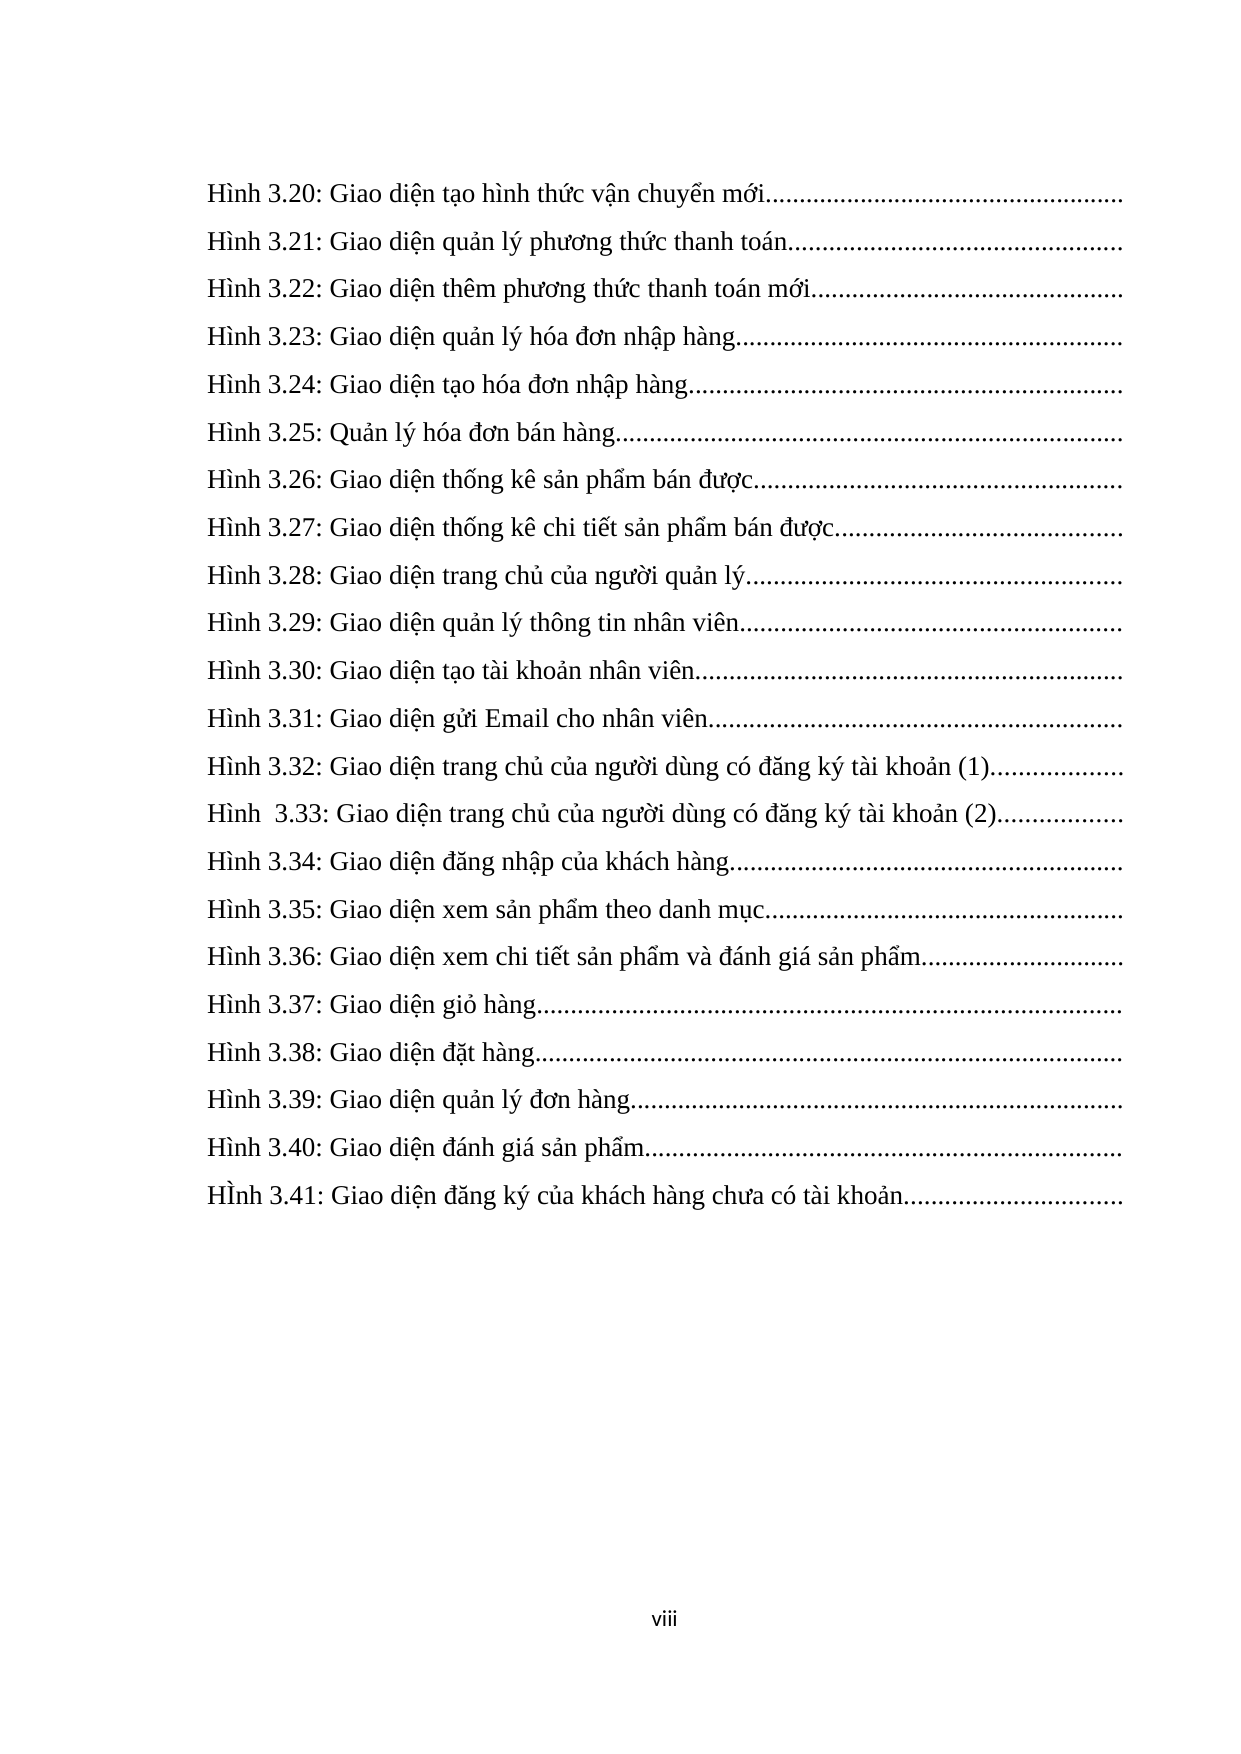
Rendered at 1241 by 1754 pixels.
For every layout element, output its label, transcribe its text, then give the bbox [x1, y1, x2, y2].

text Hình 3.33: Giao diện trang chủ của người dùng có đăng ký tài khoản (2). 84 [207, 797, 1122, 828]
text Hình 3.37: Giao diện giỏ hàng. 88 [207, 988, 1122, 1019]
text Hình 3.31: Giao diện gửi Email cho nhân viên. 82 [207, 702, 1122, 733]
text Hình 3.26: Giao diện thống kê sản phẩm bán được. 78 [207, 463, 1122, 494]
text Hình 3.36: Giao diện xem chi tiết sản phẩm và đánh giá sản phẩm. 87 [207, 941, 1122, 972]
text Hình 3.25: Quản lý hóa đơn bán hàng. 78 [207, 416, 1122, 447]
text Hình 3.20: Giao diện tạo hình thức vận chuyển mới. 75 [207, 177, 1122, 208]
text Hình 3.39: Giao diện quản lý đơn hàng. 90 [207, 1084, 1122, 1115]
text Hình 3.27: Giao diện thống kê chi tiết sản phẩm bán được. 79 [207, 511, 1122, 542]
text Hình 3.29: Giao diện quản lý thông tin nhân viên. 80 [207, 607, 1122, 638]
text Hình 3.34: Giao diện đăng nhập của khách hàng. 85 [207, 845, 1122, 876]
text Hình 3.28: Giao diện trang chủ của người quản lý. 80 [207, 559, 1122, 590]
text Hình 3.35: Giao diện xem sản phẩm theo danh mục. 86 [207, 893, 1122, 924]
text Hình 3.32: Giao diện trang chủ của người dùng có đăng ký tài khoản (1). 83 [207, 750, 1122, 781]
text Hình 3.22: Giao diện thêm phương thức thanh toán mới. 76 [207, 273, 1122, 304]
text Hình 3.40: Giao diện đánh giá sản phẩm. 91 [207, 1131, 1122, 1162]
text Hình 3.30: Giao diện tạo tài khoản nhân viên. 81 [207, 654, 1122, 685]
text Hình 3.21: Giao diện quản lý phương thức thanh toán. 76 [207, 225, 1122, 256]
text HÌnh 3.41: Giao diện đăng ký của khách hàng chưa có tài khoản. 92 [207, 1179, 1122, 1210]
text Hình 3.24: Giao diện tạo hóa đơn nhập hàng. 77 [207, 368, 1122, 399]
text Hình 3.38: Giao diện đặt hàng. 89 [207, 1036, 1122, 1067]
text Hình 3.23: Giao diện quản lý hóa đơn nhập hàng. 77 [207, 320, 1122, 351]
